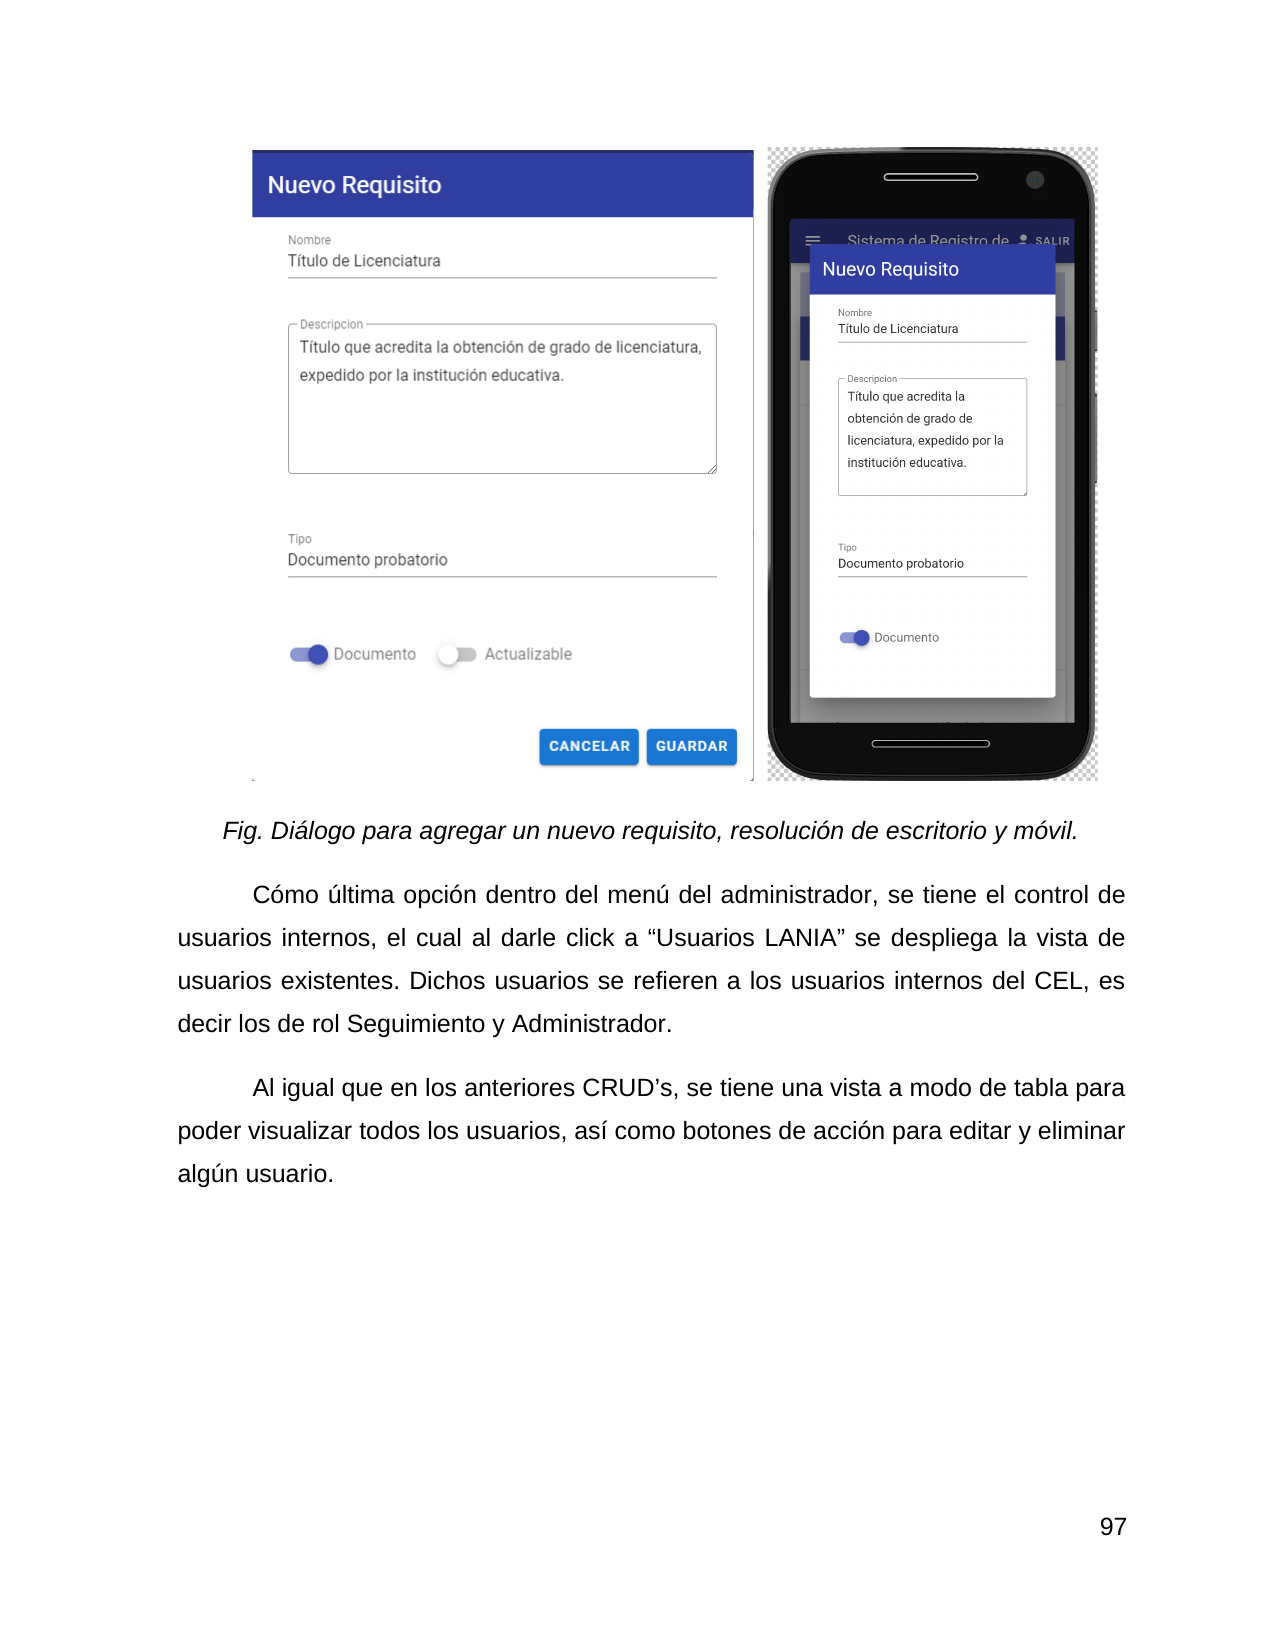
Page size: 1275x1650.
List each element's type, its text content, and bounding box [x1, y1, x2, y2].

text Cómo última opción dentro del menú del administrador, se tiene el control de usuarios internos, el cual al darle click a “Usuarios LANIA” se despliega la vista de usuarios existentes. Dichos usuarios se refieren a los usuarios internos del CEL, es decir los de rol Seguimiento y Administrador. [177, 880, 1127, 1038]
picture [252, 150, 754, 781]
picture [767, 147, 1098, 781]
text Fig. Diálogo para agregar un nuevo requisito, resolución de escritorio y móvil. [177, 816, 1127, 844]
text Al igual que en los anteriores CRUD’s, se tiene una vista a modo de tabla para poder visualizar todos los usuarios, así como botones de acción para editar y eliminar algún usuario. [177, 1073, 1127, 1188]
